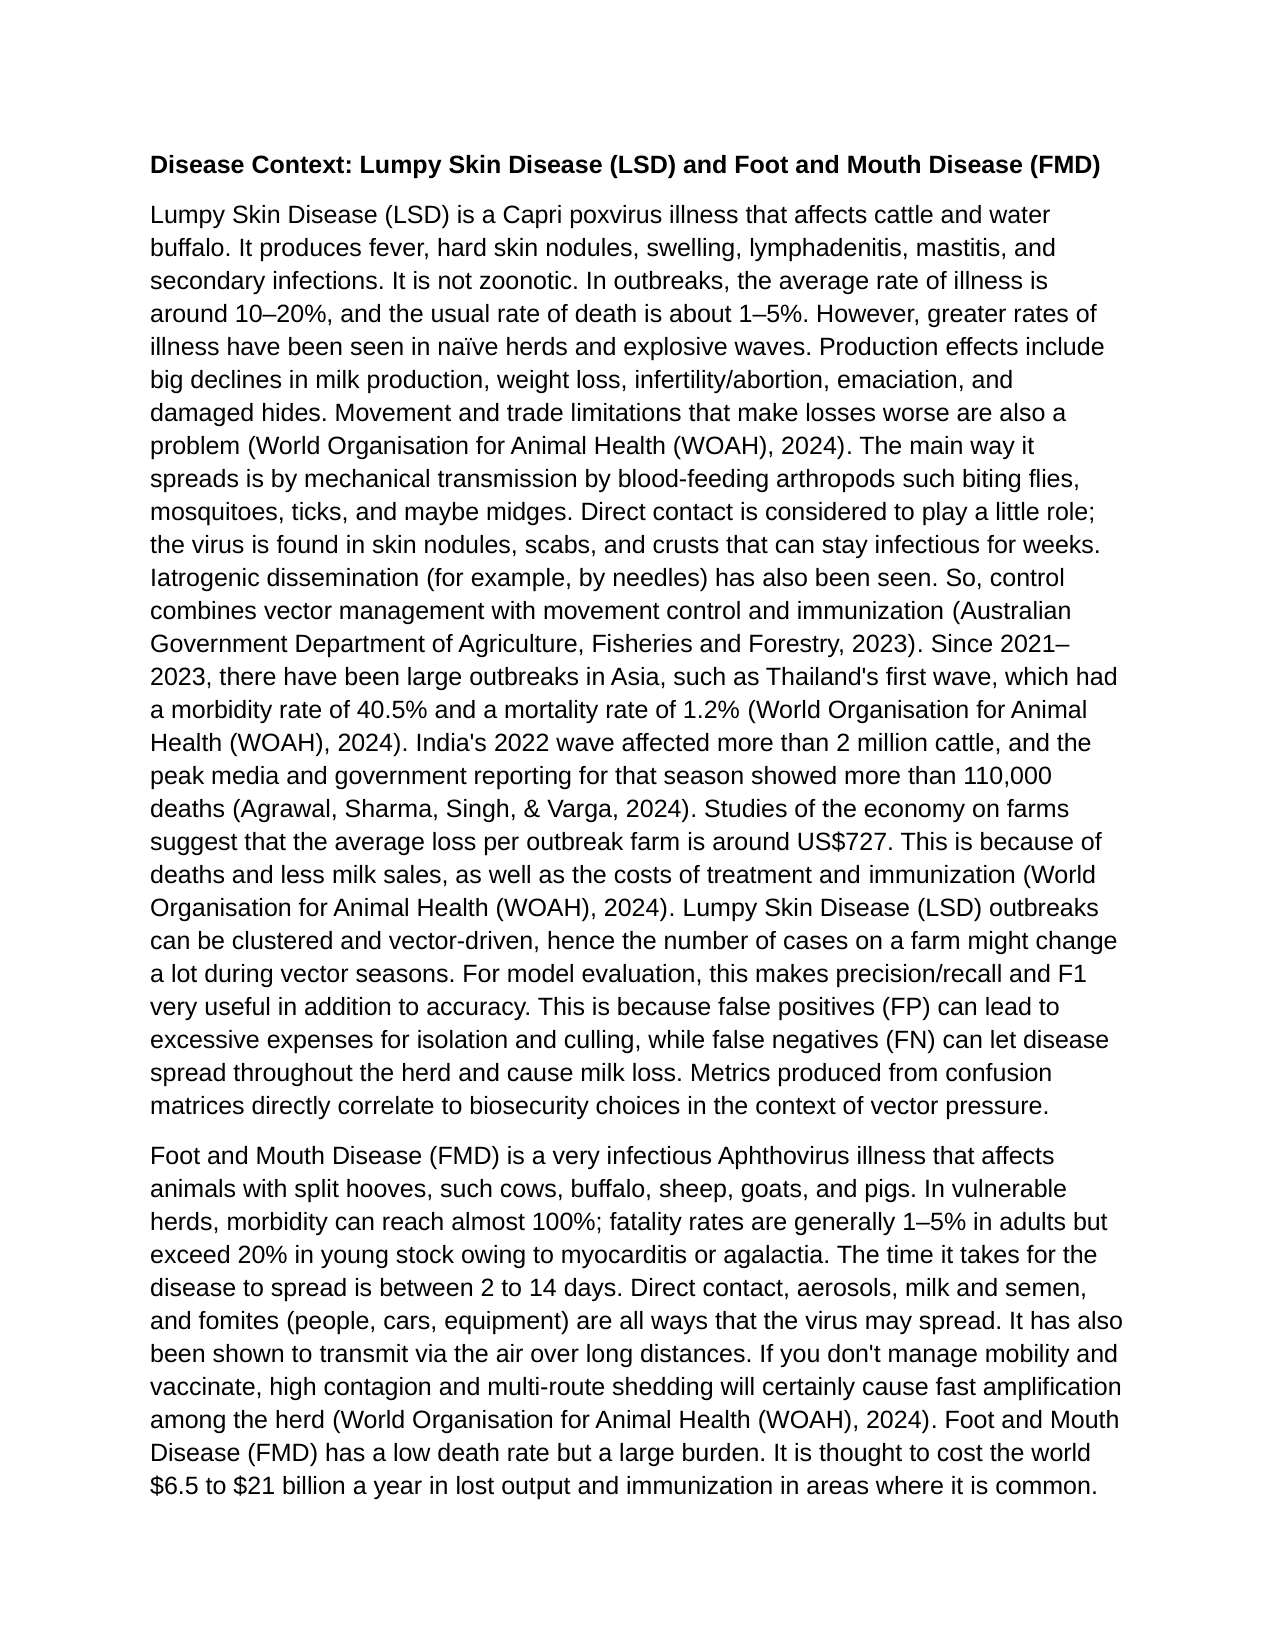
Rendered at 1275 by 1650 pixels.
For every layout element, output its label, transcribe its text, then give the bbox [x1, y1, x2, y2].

text Disease Context: Lumpy Skin Disease (LSD) and Foot and Mouth Disease (FMD) [150, 150, 1125, 179]
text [150, 1141, 1125, 1500]
text Lumpy Skin Disease (LSD) is a Capri poxvirus illness that affects cattle and water buffalo. It produces fever, hard skin nodules, swelling, lymphadenitis, mastitis, and secondary infections. It is not zoonotic. In outbreaks, the average rate of illness is around 10–20%, and the usual rate of death is about 1–5%. However, greater rates of illness have been seen in naïve herds and explosive waves. Production effects include big declines in milk production, weight loss, infertility/abortion, emaciation, and damaged hides. Movement and trade limitations that make losses worse are also a problem . The main way it spreads is by mechanical transmission by blood-feeding arthropods such biting flies, mosquitoes, ticks, and maybe midges. Direct contact is considered to play a little role; the virus is found in skin nodules, scabs, and crusts that can stay infectious for weeks. Iatrogenic dissemination (for example, by needles) has also been seen. So, control combines vector management with movement control and immunization. Since 2021–2023, there have been large outbreaks in Asia, such as Thailand's first wave, which had a morbidity rate of 40.5% and a mortality rate of 1.2%. India's 2022 wave affected more than 2 million cattle, and the peak media and government reporting for that season showed more than 110,000 deaths. Studies of the economy on farms suggest that the average loss per outbreak farm is around US$727. This is because of deaths and less milk sales, as well as the costs of treatment and immunization . Lumpy Skin Disease (LSD) outbreaks can be clustered and vector-driven, hence the number of cases on a farm might change a lot during vector seasons. For model evaluation, this makes precision/recall and F1 very useful in addition to accuracy. This is because false positives (FP) can lead to excessive expenses for isolation and culling, while false negatives (FN) can let disease spread throughout the herd and cause milk loss. Metrics produced from confusion matrices directly correlate to biosecurity choices in the context of vector pressure. [150, 200, 1125, 1120]
